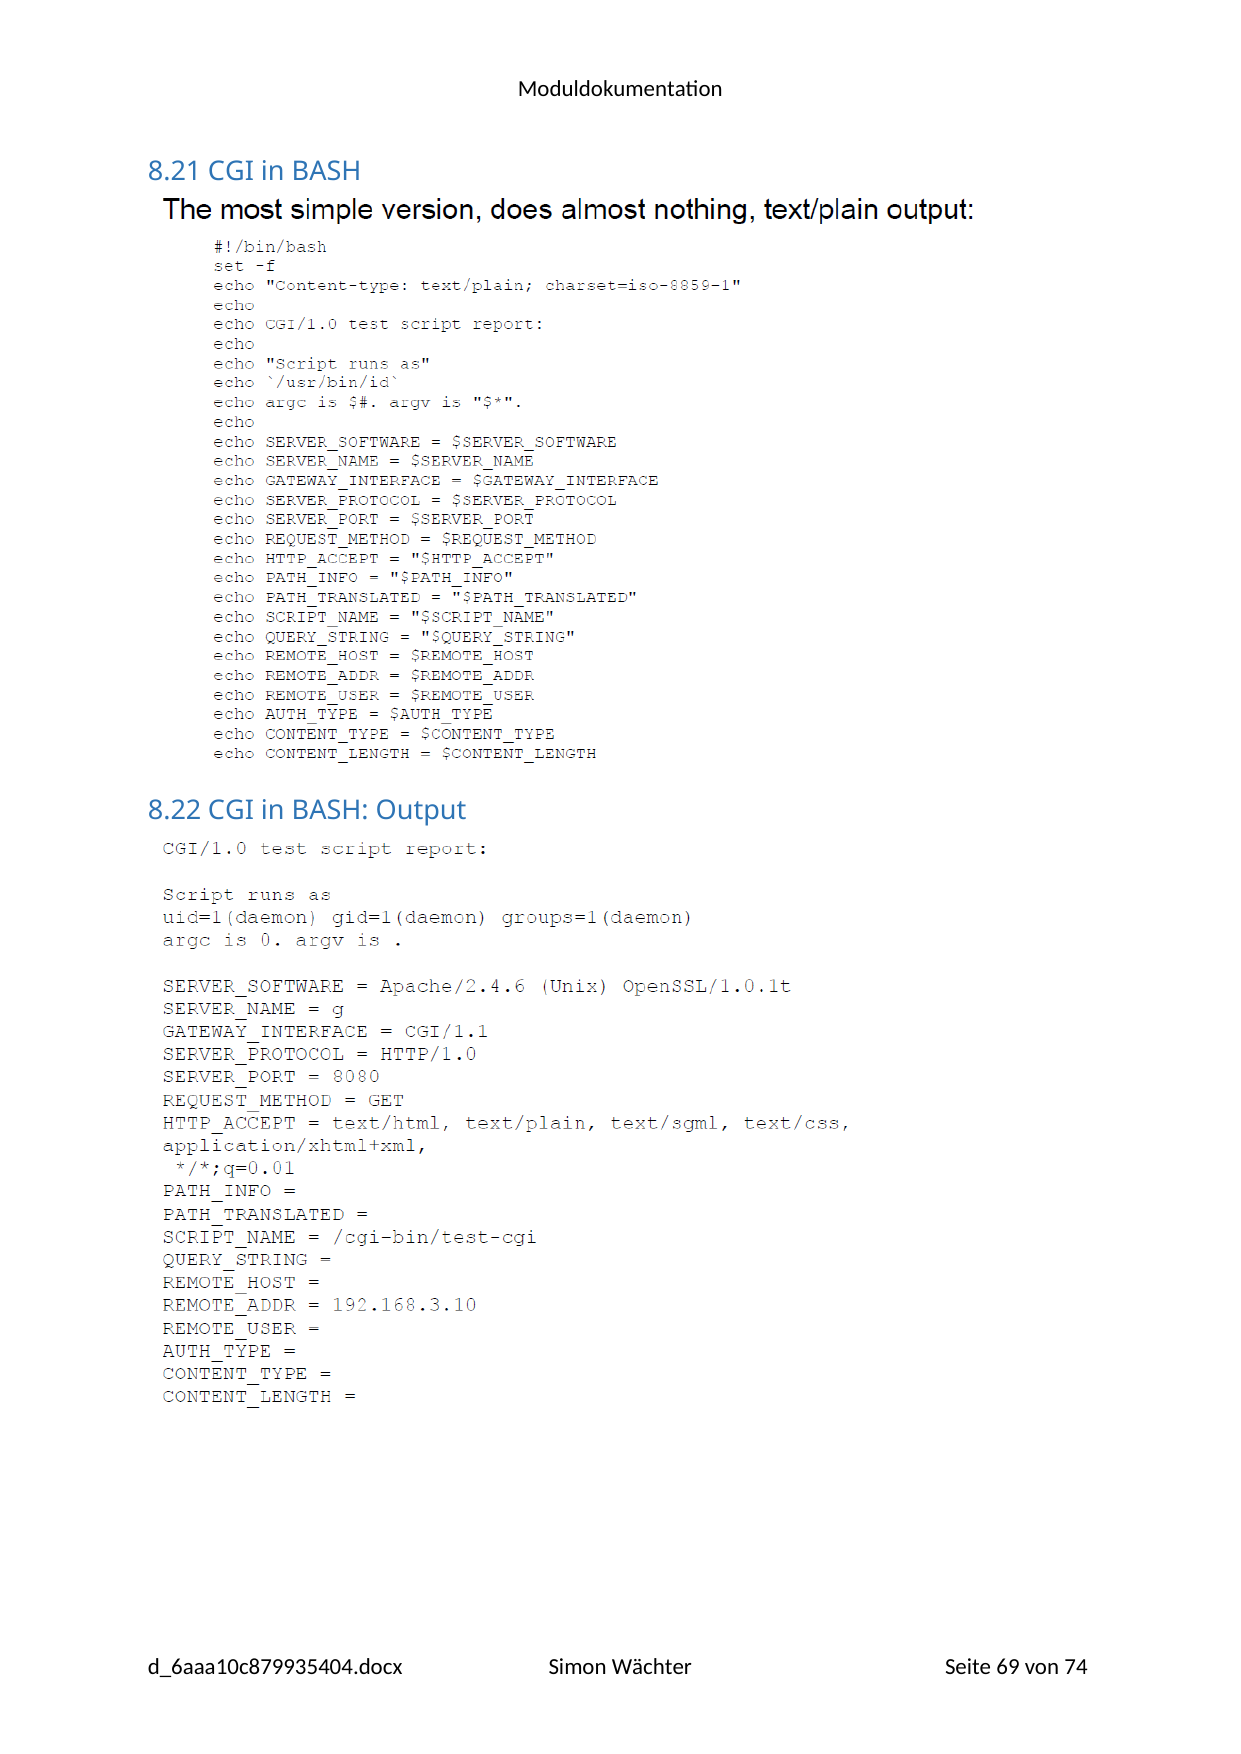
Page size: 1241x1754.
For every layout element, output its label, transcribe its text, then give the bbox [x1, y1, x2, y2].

picture [147, 191, 1093, 772]
subtitle CGI in BASH [148, 152, 1093, 189]
subtitle CGI in BASH: Output [148, 791, 1093, 827]
picture [147, 830, 1093, 1410]
